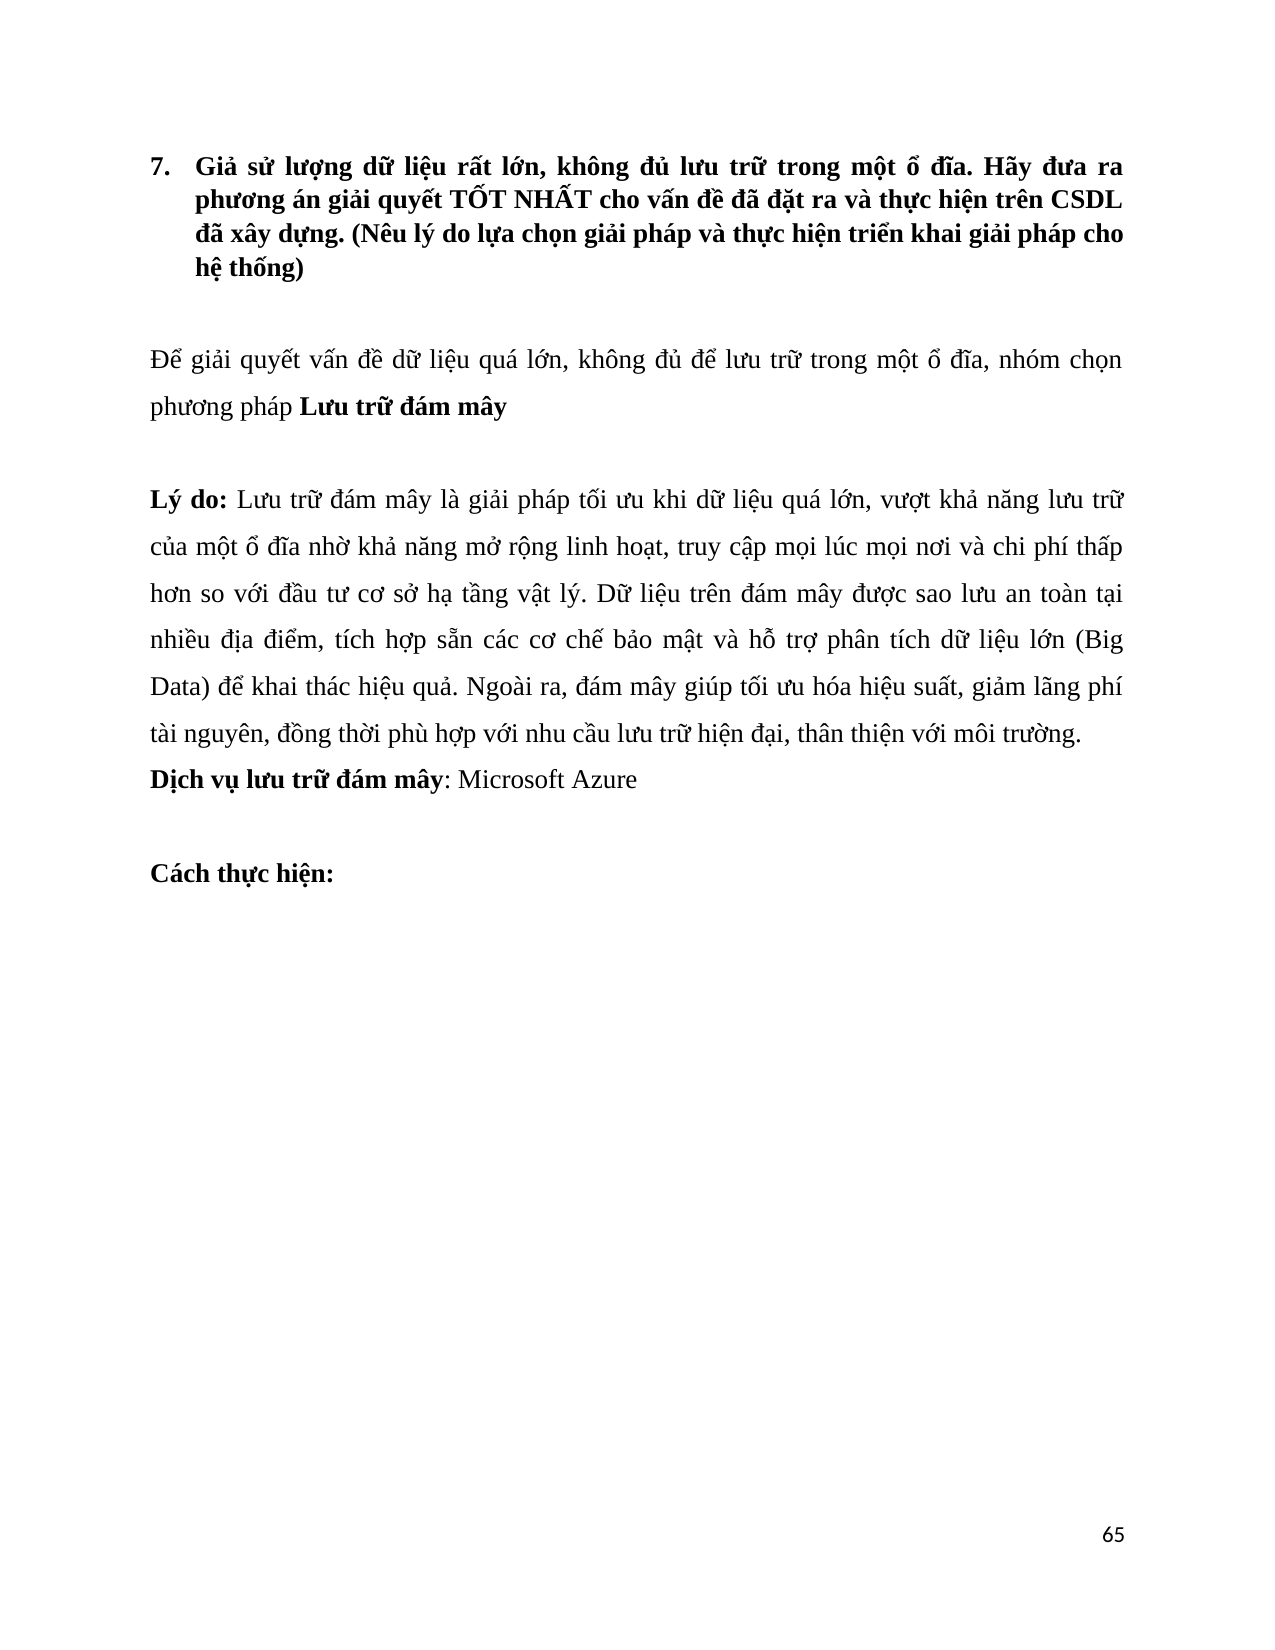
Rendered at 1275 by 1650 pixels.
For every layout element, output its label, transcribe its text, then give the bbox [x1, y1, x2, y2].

text Dịch vụ lưu trữ đám mây: Microsoft Azure [150, 763, 1125, 794]
text Cách thực hiện: [150, 857, 1125, 888]
subtitle Giả sử lượng dữ liệu rất lớn, không đủ lưu trữ trong một ổ đĩa. Hãy đưa ra phương án giải quyết TỐT NHẤT cho vấn đề đã đặt ra và thực hiện trên CSDL đã xây dựng. (Nêu lý do lựa chọn giải pháp và thực hiện triển khai giải pháp cho hệ thống) [150, 150, 1125, 282]
text Để giải quyết vấn đề dữ liệu quá lớn, không đủ để lưu trữ trong một ổ đĩa, nhóm chọn phương pháp Lưu trữ đám mây [150, 343, 1125, 421]
text Lý do: Lưu trữ đám mây là giải pháp tối ưu khi dữ liệu quá lớn, vượt khả năng lưu trữ của một ổ đĩa nhờ khả năng mở rộng linh hoạt, truy cập mọi lúc mọi nơi và chi phí thấp hơn so với đầu tư cơ sở hạ tầng vật lý. Dữ liệu trên đám mây được sao lưu an toàn tại nhiều địa điểm, tích hợp sẵn các cơ chế bảo mật và hỗ trợ phân tích dữ liệu lớn (Big Data) để khai thác hiệu quả. Ngoài ra, đám mây giúp tối ưu hóa hiệu suất, giảm lãng phí tài nguyên, đồng thời phù hợp với nhu cầu lưu trữ hiện đại, thân thiện với môi trường. [150, 483, 1125, 748]
